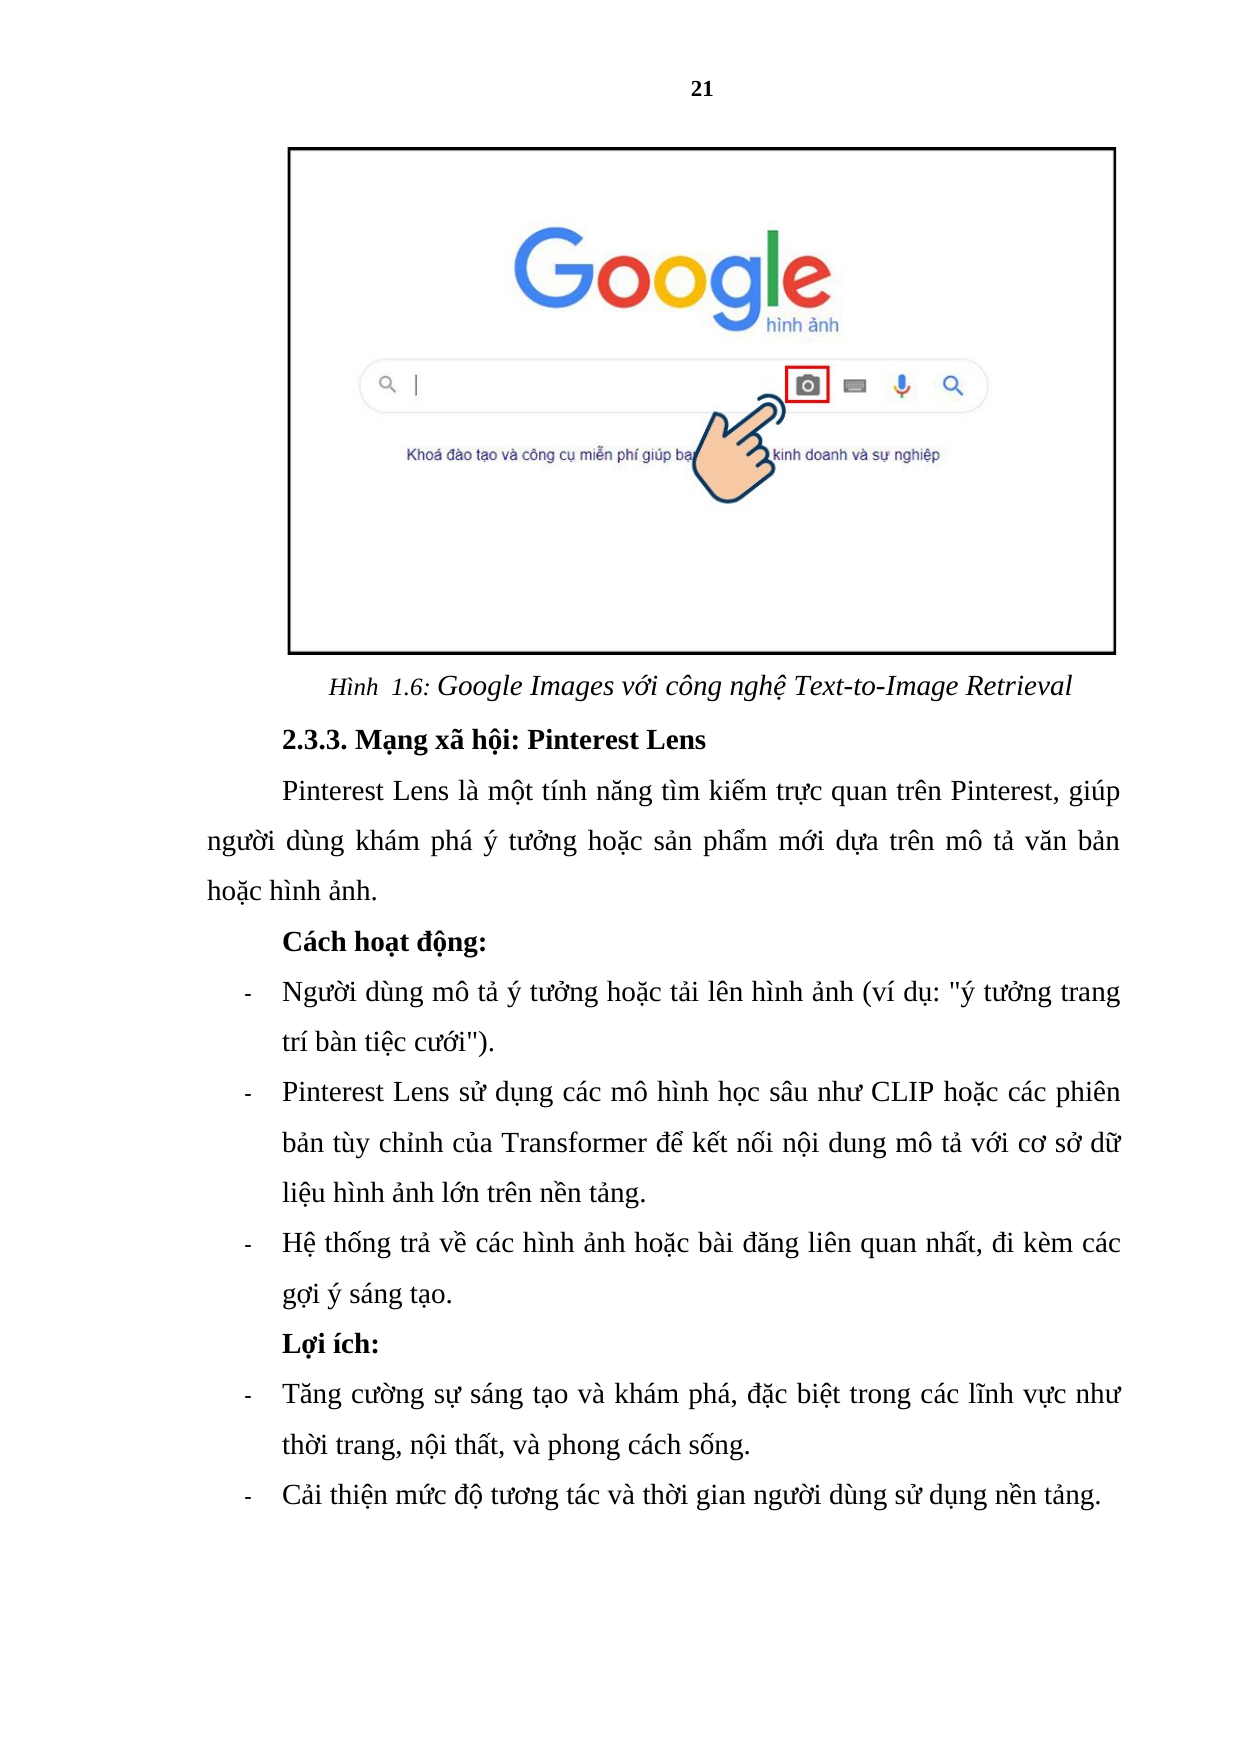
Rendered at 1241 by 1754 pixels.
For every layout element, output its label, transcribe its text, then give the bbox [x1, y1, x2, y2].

text Lợi ích: [207, 1326, 1122, 1360]
text Hình 1.6: Google Images với công nghệ Text-to-Image Retrieval [207, 668, 1122, 702]
list Tăng cường sự sáng tạo và khám phá, đặc biệt trong các lĩnh vực như thời trang, nội thất, và phong cách sống. [244, 1376, 1122, 1460]
text Pinterest Lens là một tính năng tìm kiếm trực quan trên Pinterest, giúp người dùng khám phá ý tưởng hoặc sản phẩm mới dựa trên mô tả văn bản hoặc hình ảnh. [207, 773, 1122, 907]
picture [287, 147, 1117, 655]
text Cách hoạt động: [207, 924, 1122, 957]
list Hệ thống trả về các hình ảnh hoặc bài đăng liên quan nhất, đi kèm các gợi ý sáng tạo. [244, 1226, 1122, 1309]
list Người dùng mô tả ý tưởng hoặc tải lên hình ảnh (ví dụ: "ý tưởng trang trí bàn tiệc cưới"). [244, 974, 1122, 1058]
list Pinterest Lens sử dụng các mô hình học sâu như CLIP hoặc các phiên bản tùy chỉnh của Transformer để kết nối nội dung mô tả với cơ sở dữ liệu hình ảnh lớn trên nền tảng. [244, 1074, 1122, 1209]
subtitle Mạng xã hội: Pinterest Lens [282, 722, 1122, 756]
list Cải thiện mức độ tương tác và thời gian người dùng sử dụng nền tảng. [244, 1477, 1122, 1511]
